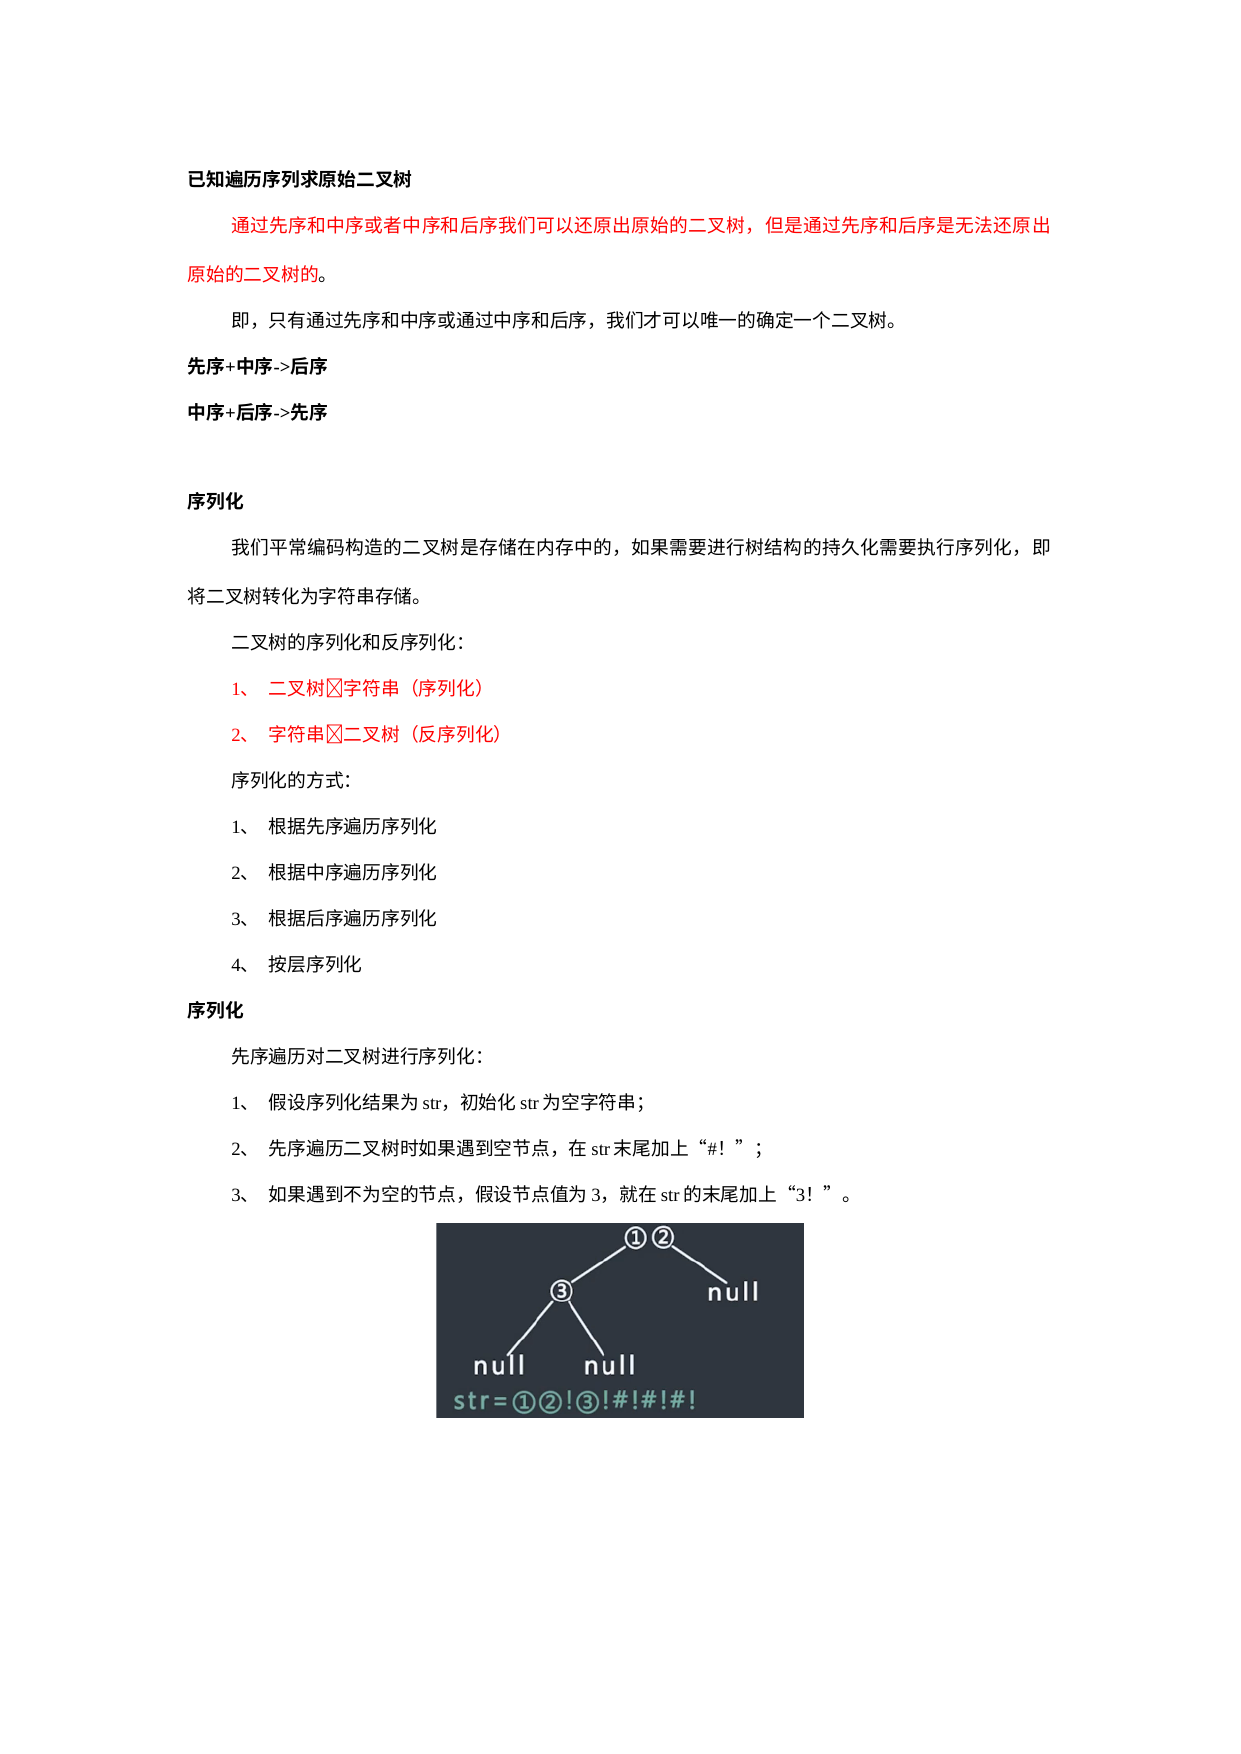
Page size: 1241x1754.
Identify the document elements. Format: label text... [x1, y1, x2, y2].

list 先序遍历二叉树时如果遇到空节点，在str末尾加上“#！”； [231, 1131, 1053, 1164]
subtitle 序列化 [187, 993, 1053, 1026]
text 先序遍历对二叉树进行序列化： [187, 1039, 1053, 1072]
subtitle 序列化 [187, 484, 1053, 517]
subtitle 中序+后序->先序 [187, 395, 1053, 427]
text 即，只有通过先序和中序或通过中序和后序，我们才可以唯一的确定一个二叉树。 [187, 303, 1053, 335]
text 二叉树的序列化和反序列化： [187, 625, 1053, 657]
list 根据先序遍历序列化 [231, 809, 1053, 842]
list 字符串二叉树（反序列化） [231, 717, 1053, 749]
subtitle 先序+中序->后序 [187, 349, 1053, 381]
list 根据中序遍历序列化 [231, 855, 1053, 888]
subtitle 已知遍历序列求原始二叉树 [187, 162, 1053, 194]
list 按层序列化 [231, 947, 1053, 980]
text 序列化的方式： [231, 763, 1053, 796]
picture [436, 1223, 804, 1418]
text 我们平常编码构造的二叉树是存储在内存中的，如果需要进行树结构的持久化需要执行序列化，即将二叉树转化为字符串存储。 [187, 530, 1053, 611]
list 如果遇到不为空的节点，假设节点值为3，就在str的末尾加上“3！”。 [231, 1177, 1053, 1210]
list 假设序列化结果为str，初始化str为空字符串； [231, 1085, 1053, 1118]
list 根据后序遍历序列化 [231, 901, 1053, 934]
text 通过先序和中序或者中序和后序我们可以还原出原始的二叉树，但是通过先序和后序是无法还原出原始的二叉树的。 [187, 208, 1053, 289]
list 二叉树字符串（序列化） [231, 671, 1053, 703]
